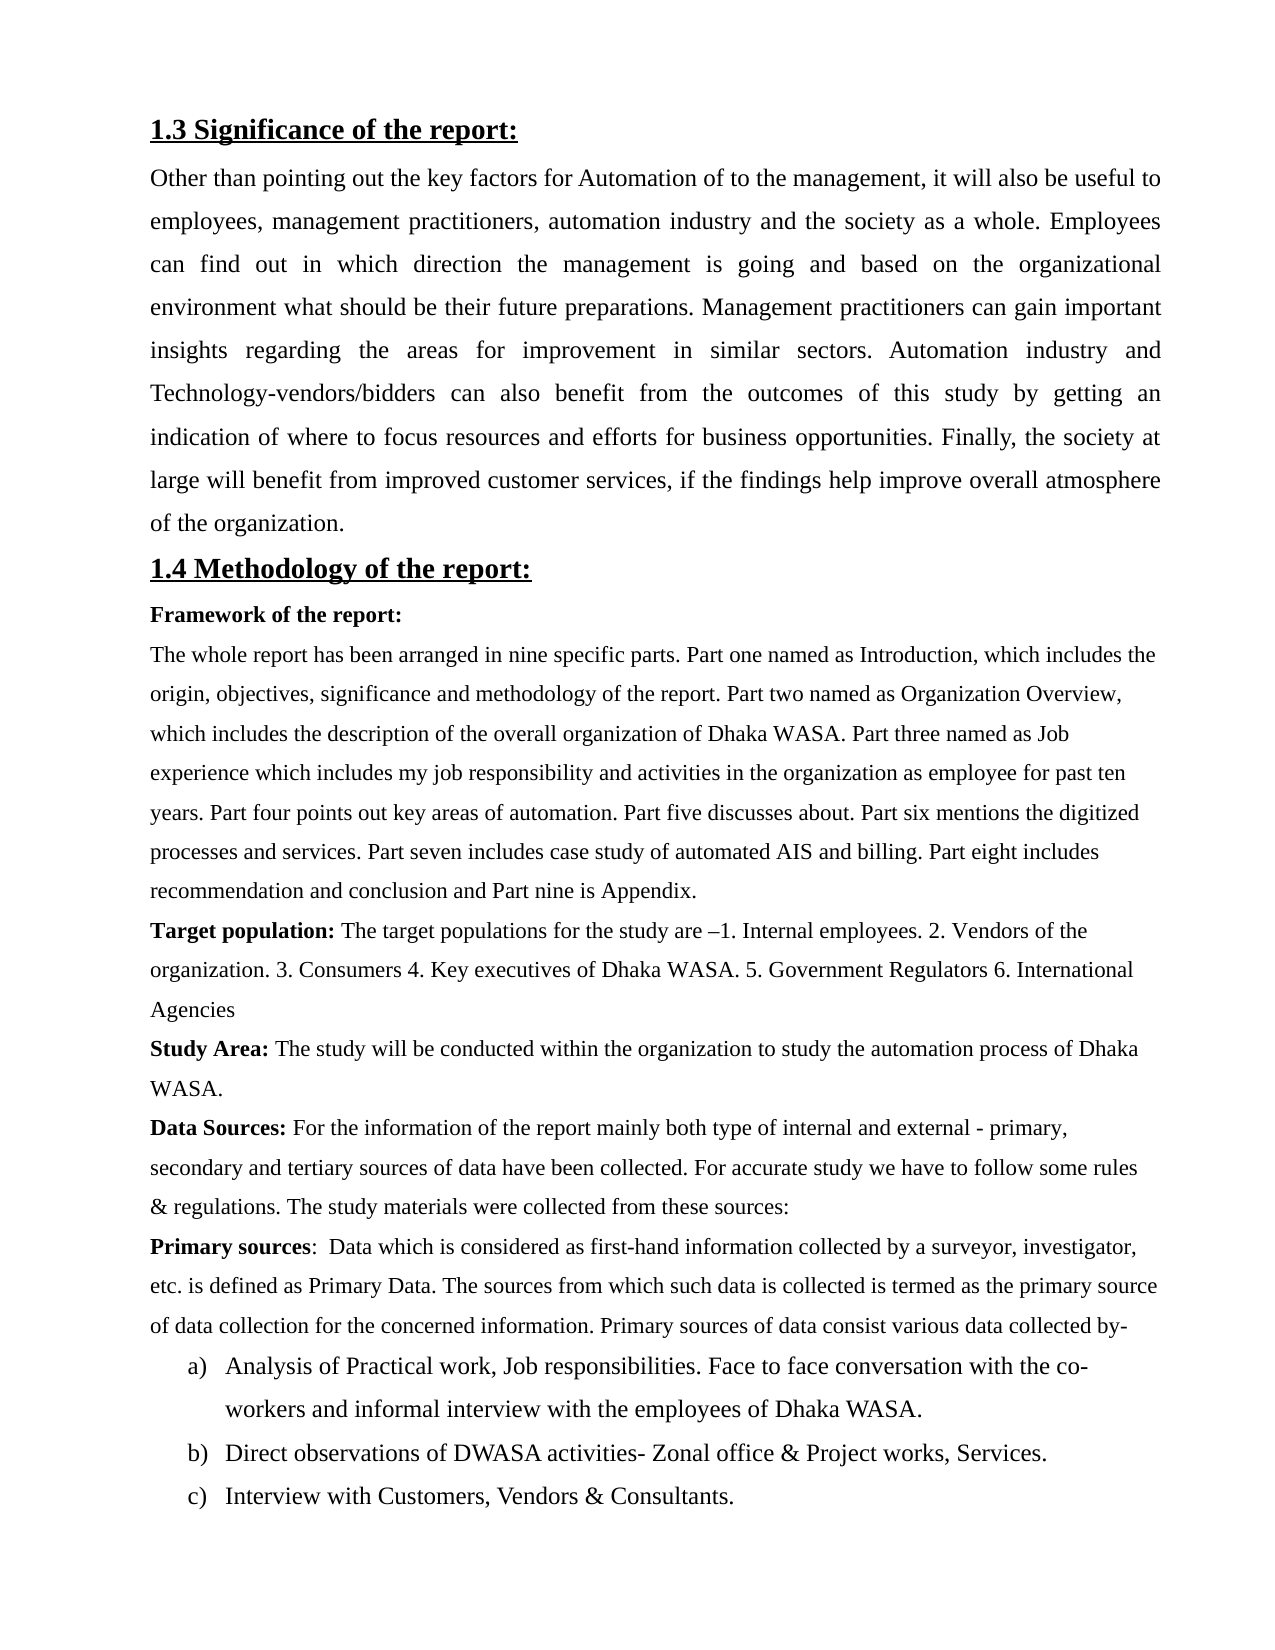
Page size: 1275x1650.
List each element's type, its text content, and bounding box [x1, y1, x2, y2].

list Analysis of Practical work, Job responsibilities. Face to face conversation with the co-workers and informal interview with the employees of Dhaka WASA. [187, 1351, 1162, 1423]
text The whole report has been arranged in nine specific parts. Part one named as Introduction, which includes the origin, objectives, significance and methodology of the report. Part two named as Organization Overview, which includes the description of the overall organization of Dhaka WASA. Part three named as Job experience which includes my job responsibility and activities in the organization as employee for past ten years. Part four points out key areas of automation. Part five discusses about. Part six mentions the digitized processes and services. Part seven includes case study of automated AIS and billing. Part eight includes recommendation and conclusion and Part nine is Appendix. [150, 641, 1162, 904]
text 1.4 Methodology of the report: [150, 551, 1162, 584]
text Framework of the report: [150, 601, 1162, 628]
list Direct observations of DWASA activities- Zonal office & Project works, Services. [187, 1438, 1162, 1466]
text Primary sources: Data which is considered as first-hand information collected by a surveyor, investigator, etc. is defined as Primary Data. The sources from which such data is collected is termed as the primary source of data collection for the concerned information. Primary sources of data consist various data collected by- [150, 1233, 1162, 1338]
text Data Sources: For the information of the report mainly both type of internal and external - primary, secondary and tertiary sources of data have been collected. For accurate study we have to follow some rules & regulations. The study materials were collected from these sources: [150, 1114, 1162, 1220]
text Other than pointing out the key factors for Automation of to the management, it will also be useful to employees, management practitioners, automation industry and the society as a whole. Employees can find out in which direction the management is going and based on the organizational environment what should be their future preparations. Management practitioners can gain important insights regarding the areas for improvement in similar sectors. Automation industry and Technology-vendors/bidders can also benefit from the outcomes of this study by getting an indication of where to focus resources and efforts for business opportunities. Finally, the society at large will benefit from improved customer services, if the findings help improve overall atmosphere of the organization. [150, 163, 1162, 537]
text Study Area: The study will be conducted within the organization to study the automation process of Dhaka WASA. [150, 1036, 1162, 1101]
text 1.3 Significance of the report: [150, 112, 1162, 146]
list Interview with Customers, Vendors & Consultants. [187, 1481, 1162, 1509]
text Target population: The target populations for the study are –1. Internal employees. 2. Vendors of the organization. 3. Consumers 4. Key executives of Dhaka WASA. 5. Government Regulators 6. International Agencies [150, 917, 1162, 1022]
